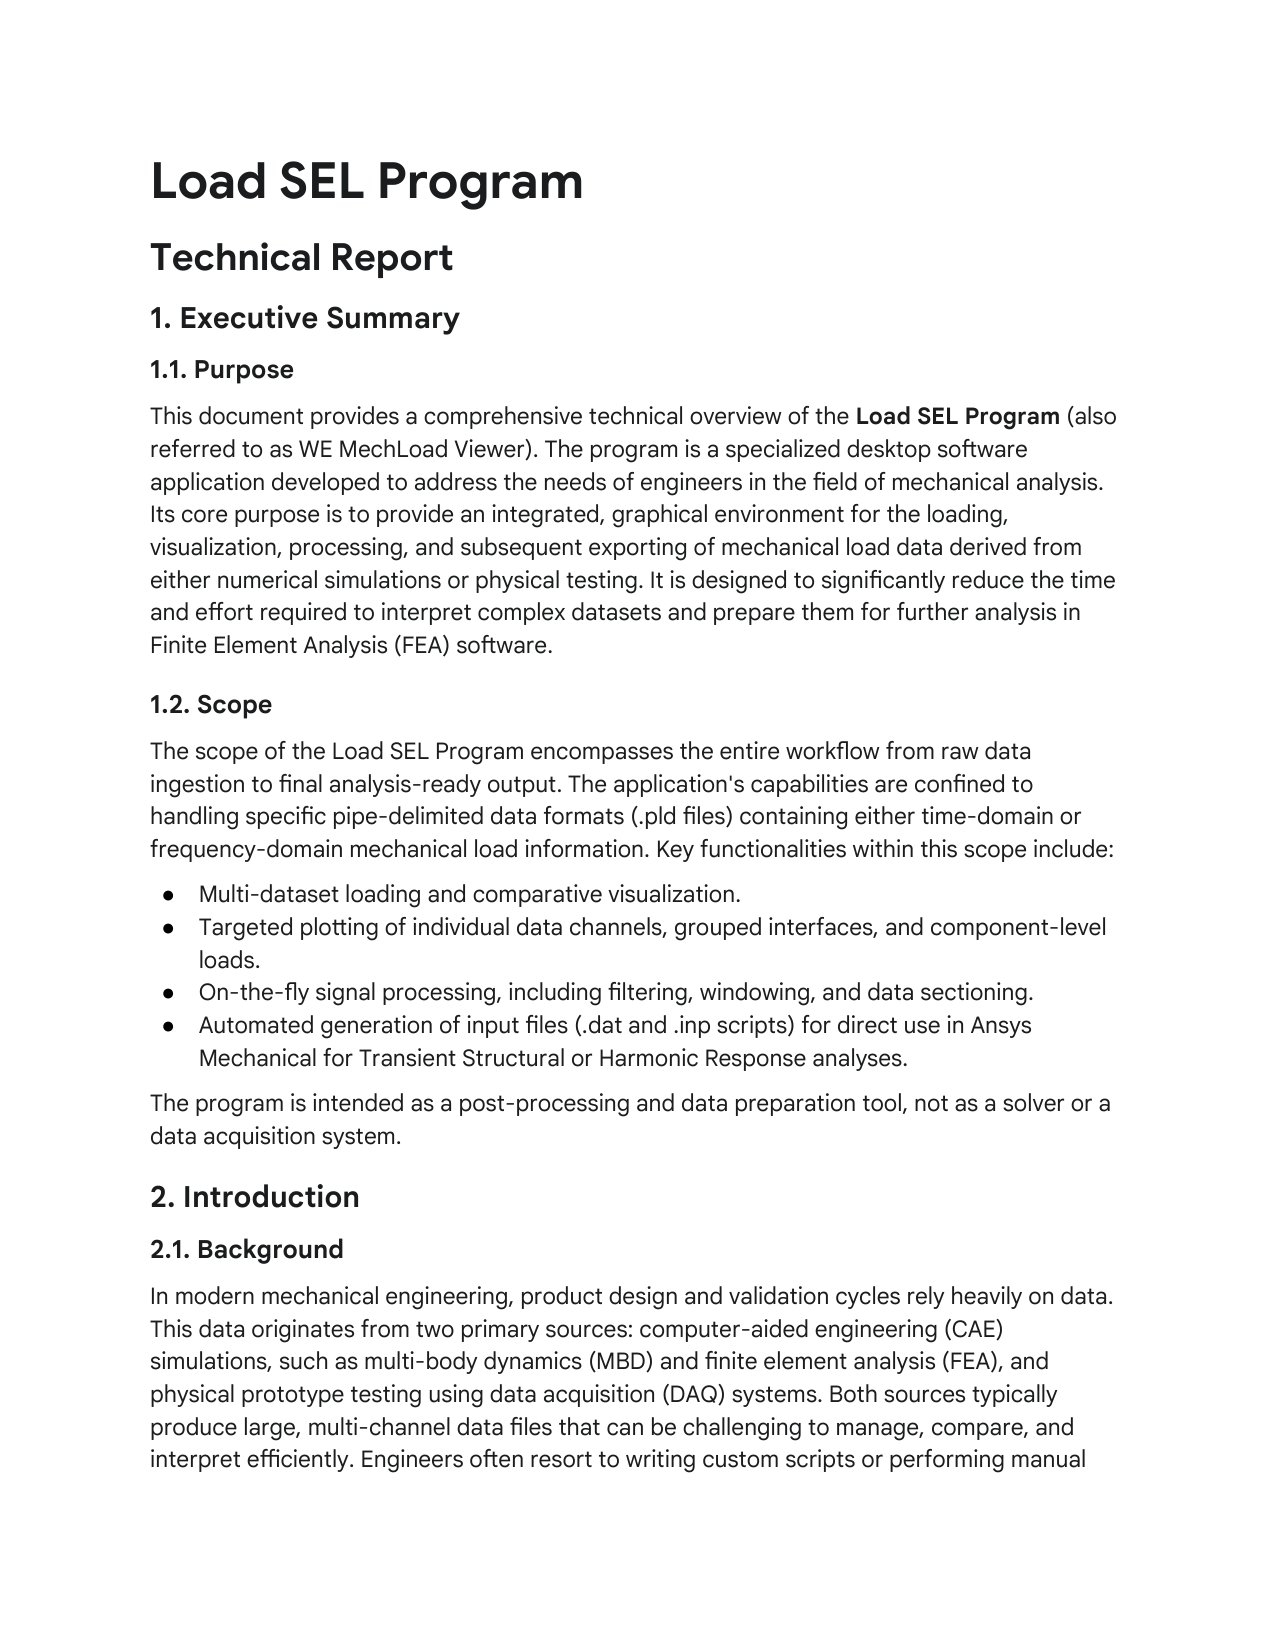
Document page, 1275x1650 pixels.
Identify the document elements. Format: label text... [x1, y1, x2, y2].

list Automated generation of input files (.dat and .inp scripts) for direct use in Ansys Mechanical for Transient Structural or Harmonic Response analyses. [161, 1011, 1125, 1073]
subtitle 2.1. Background [150, 1234, 1125, 1265]
text This document provides a comprehensive technical overview of the Load SEL Program (also referred to as WE MechLoad Viewer). The program is a specialized desktop software application developed to address the needs of engineers in the field of mechanical analysis. Its core purpose is to provide an integrated, graphical environment for the loading, visualization, processing, and subsequent exporting of mechanical load data derived from either numerical simulations or physical testing. It is designed to significantly reduce the time and effort required to interpret complex datasets and prepare them for further analysis in Finite Element Analysis (FEA) software. [150, 402, 1125, 660]
text The program is intended as a post-processing and data preparation tool, not as a solver or a data acquisition system. [150, 1089, 1125, 1151]
subtitle Technical Report [150, 234, 1125, 281]
subtitle 1.2. Scope [150, 689, 1125, 720]
list On-the-fly signal processing, including filtering, windowing, and data sectioning. [161, 979, 1125, 1007]
subtitle 2. Introduction [150, 1180, 1125, 1216]
list Targeted plotting of individual data channels, grouped interfaces, and component-level loads. [161, 913, 1125, 975]
subtitle 1. Executive Summary [150, 300, 1125, 336]
subtitle 1.1. Purpose [150, 354, 1125, 385]
subtitle Load SEL Program [150, 150, 1125, 213]
text The scope of the Load SEL Program encompasses the entire workflow from raw data ingestion to final analysis-ready output. The application's capabilities are confined to handling specific pipe-delimited data formats (.pld files) containing either time-domain or frequency-domain mechanical load information. Key functionalities within this scope include: [150, 737, 1125, 864]
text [150, 1282, 1125, 1474]
list Multi-dataset loading and comparative visualization. [161, 881, 1125, 909]
